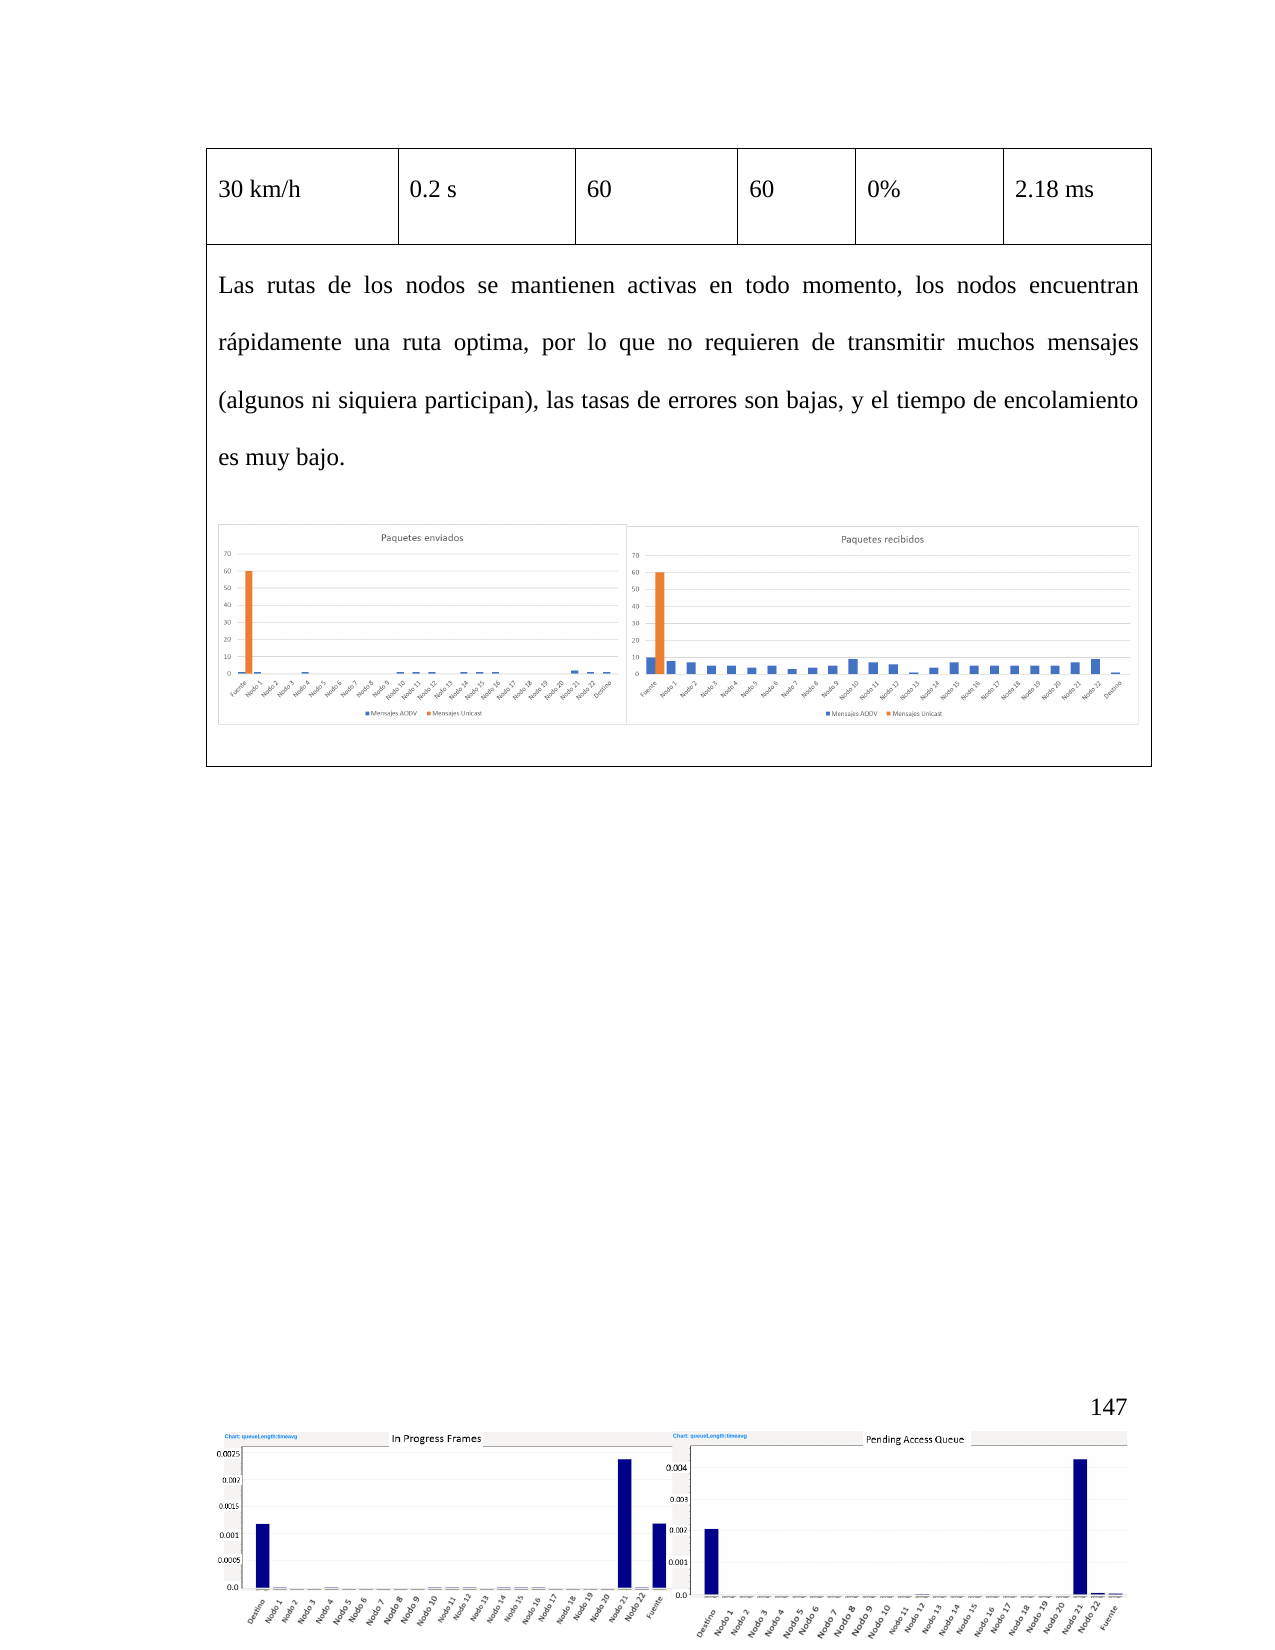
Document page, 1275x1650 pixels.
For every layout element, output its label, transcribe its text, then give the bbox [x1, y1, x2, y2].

picture [554, 1593, 577, 1625]
picture [711, 1606, 736, 1639]
table_header 60 [738, 149, 855, 244]
picture [1098, 1603, 1120, 1632]
picture [779, 1605, 806, 1642]
picture [503, 1594, 525, 1624]
picture [218, 524, 1139, 725]
picture [972, 1604, 997, 1639]
table_header 30 km/h [207, 149, 398, 244]
picture [363, 1596, 387, 1628]
picture [903, 1601, 926, 1634]
picture [398, 1593, 423, 1626]
picture [1076, 1599, 1101, 1635]
picture [954, 1602, 979, 1637]
picture [415, 1594, 439, 1628]
picture [1060, 1603, 1084, 1636]
picture [520, 1595, 543, 1626]
picture [1006, 1602, 1031, 1637]
picture [887, 1605, 910, 1636]
table_cell Las rutas de los nodos se mantienen activas en todo momento, los nodos encuentran rápidamente una ruta optima, por lo que no requieren de transmitir muchos mensajes (algunos ni siquiera participan), las tasas de errores son bajas, y el tiempo de encolamiento es muy bajo. [207, 245, 1151, 766]
picture [485, 1593, 508, 1625]
picture [694, 1606, 719, 1640]
picture [831, 1602, 859, 1640]
picture [866, 1603, 892, 1641]
picture [279, 1596, 301, 1625]
picture [262, 1596, 285, 1626]
picture [849, 1602, 876, 1639]
picture [346, 1594, 370, 1625]
picture [762, 1606, 787, 1639]
picture [537, 1592, 559, 1623]
picture [989, 1602, 1013, 1635]
table_header 0% [856, 149, 1003, 244]
picture [214, 1431, 1128, 1635]
picture [937, 1602, 962, 1638]
picture [745, 1606, 770, 1640]
picture [313, 1596, 336, 1626]
picture [452, 1592, 472, 1621]
picture [245, 1596, 268, 1626]
picture [920, 1604, 943, 1636]
picture [1040, 1599, 1066, 1636]
picture [728, 1605, 753, 1638]
table_header 2.18 ms [1004, 149, 1151, 244]
picture [468, 1594, 490, 1623]
picture [814, 1606, 840, 1641]
picture [295, 1596, 318, 1626]
picture [644, 1594, 665, 1620]
table_header 60 [576, 149, 737, 244]
picture [329, 1596, 354, 1628]
picture [796, 1602, 822, 1638]
picture [436, 1595, 457, 1624]
picture [607, 1594, 629, 1624]
picture [381, 1593, 406, 1627]
table_header 0.2 s [399, 149, 575, 244]
